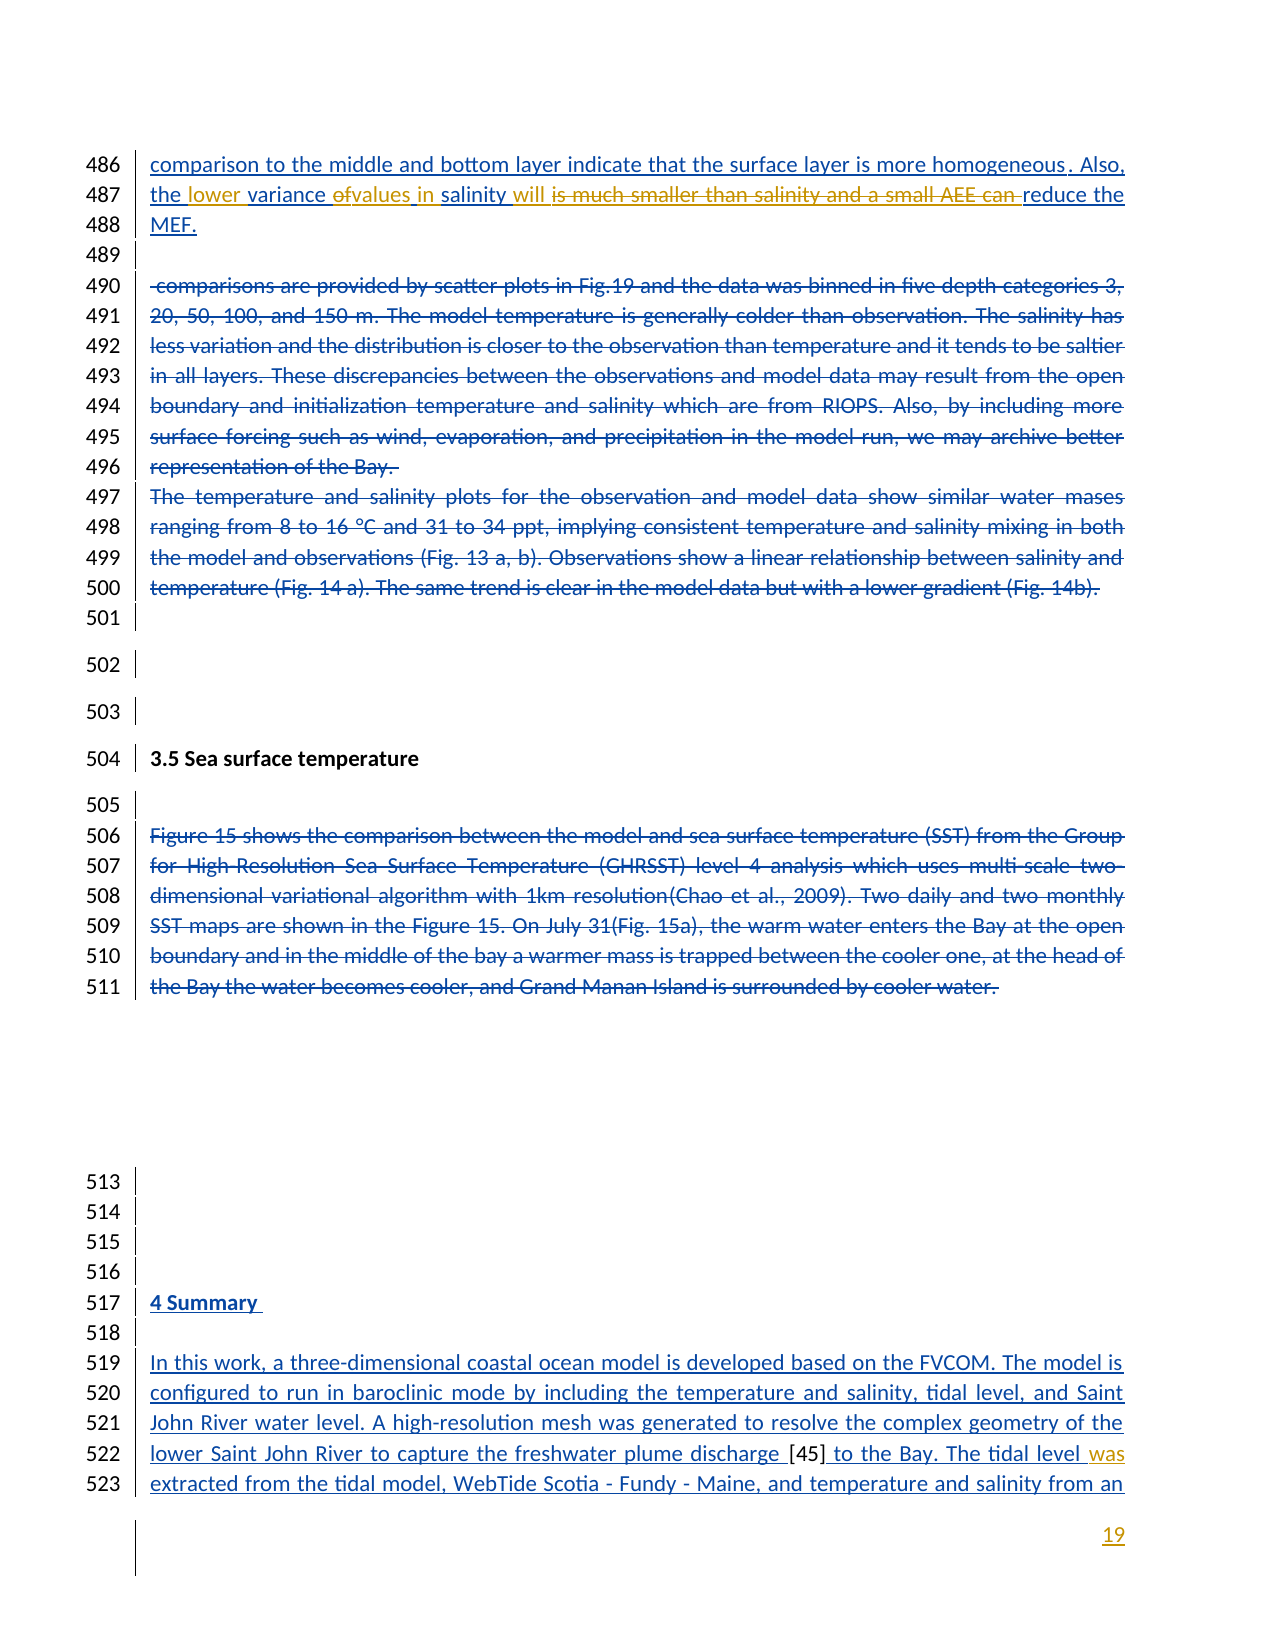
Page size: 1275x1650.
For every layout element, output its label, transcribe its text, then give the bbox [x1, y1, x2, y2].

text [45] [150, 1404, 1125, 1493]
text [45] [150, 1348, 1125, 1402]
